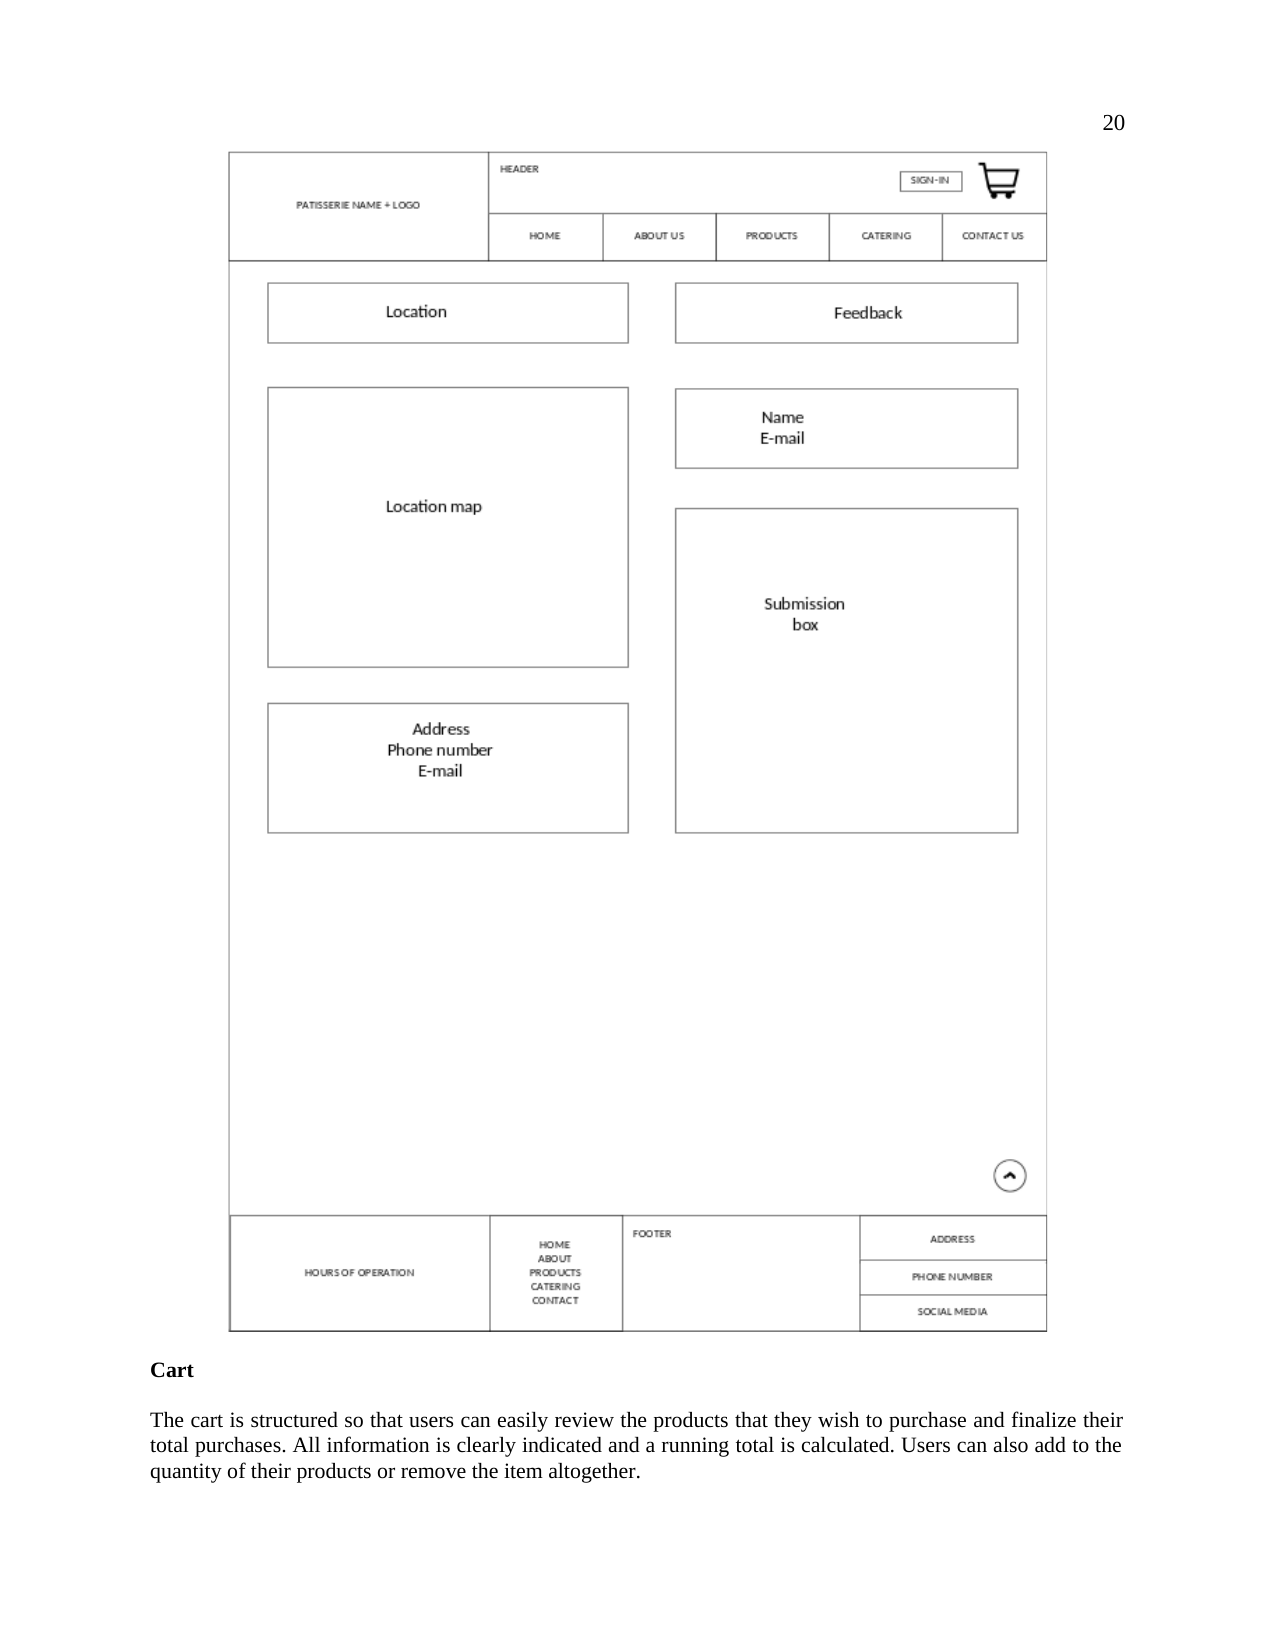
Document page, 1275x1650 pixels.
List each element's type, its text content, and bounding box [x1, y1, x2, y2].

text The cart is structured so that users can easily review the products that they wish to purchase and finalize their total purchases. All information is clearly indicated and a running total is calculated. Users can also add to the quantity of their products or remove the item altogether. [150, 1407, 1125, 1483]
text Cart [150, 1357, 1125, 1382]
